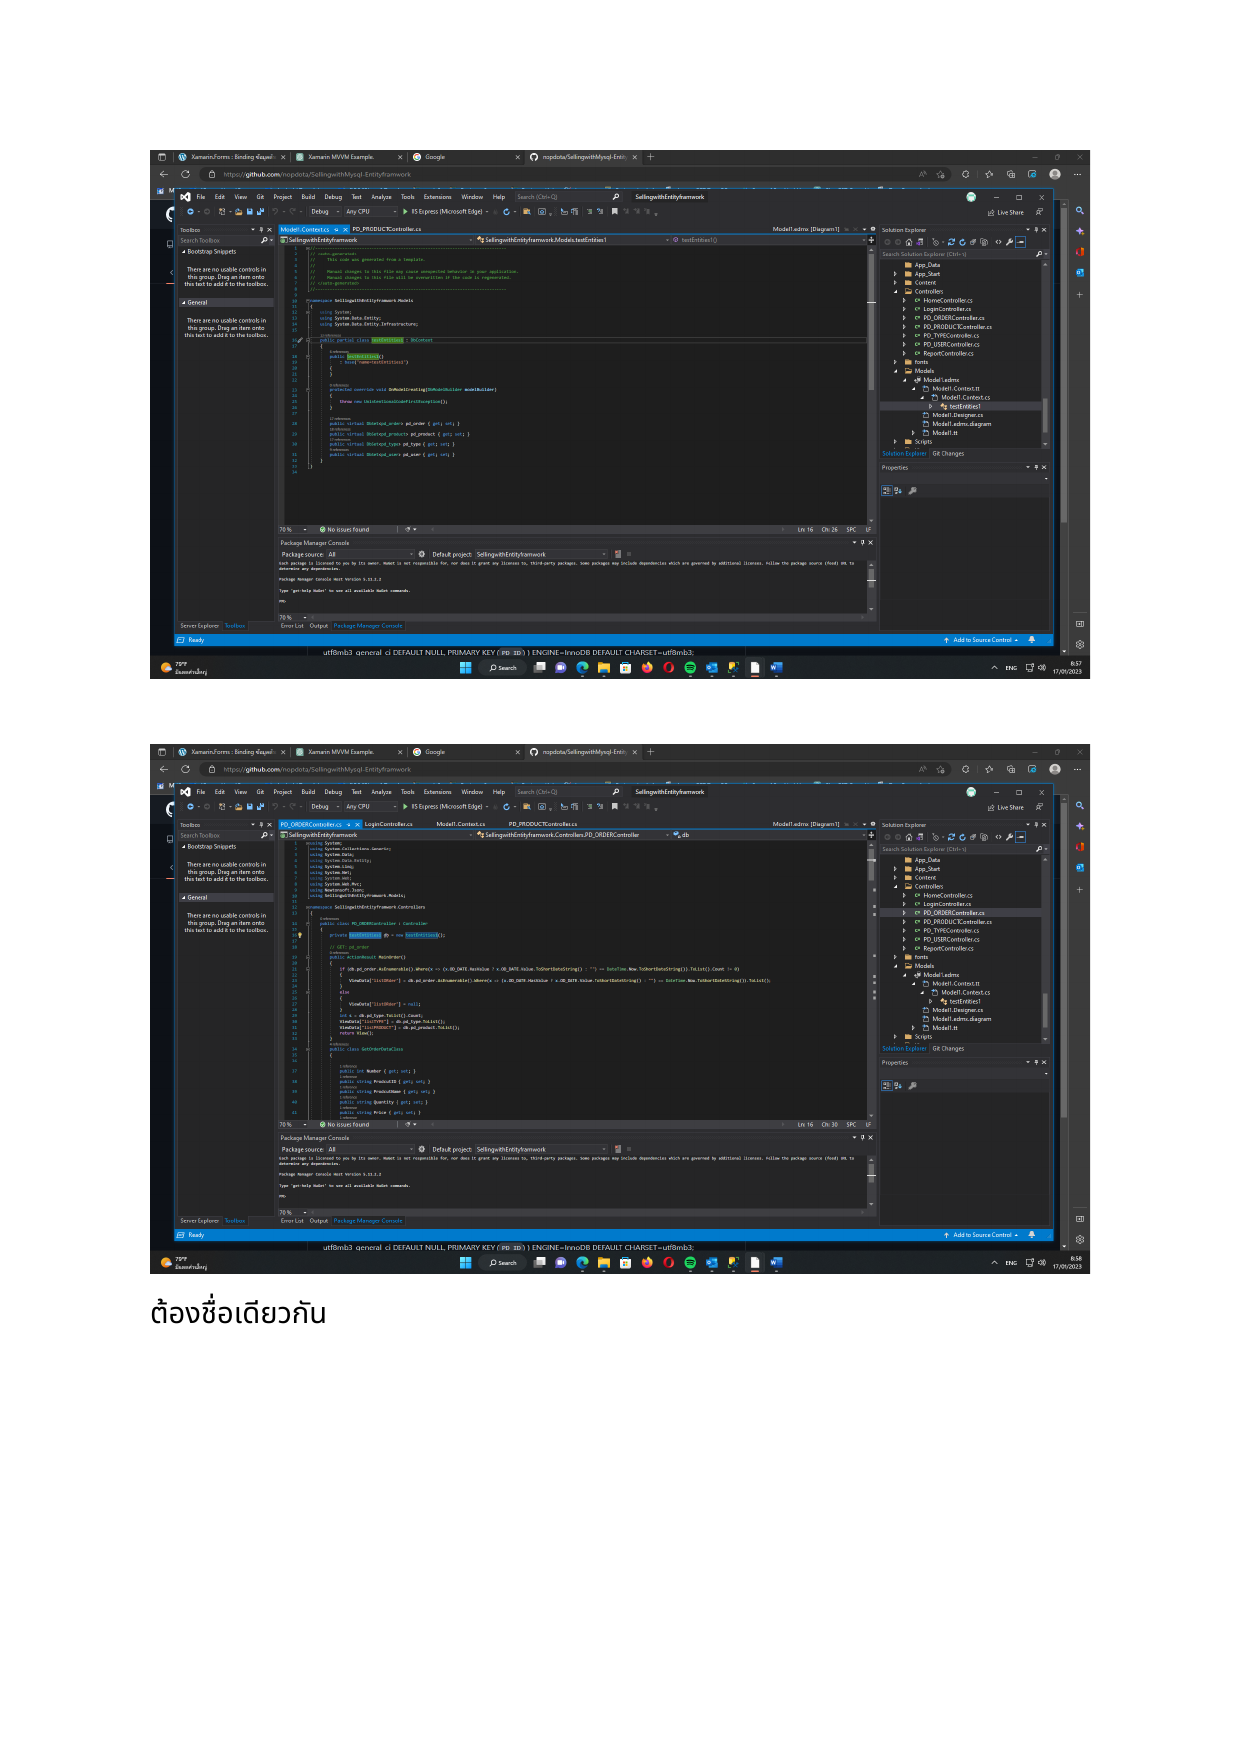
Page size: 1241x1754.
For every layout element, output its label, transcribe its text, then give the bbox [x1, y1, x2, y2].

picture [150, 744, 1091, 1274]
picture [150, 150, 1091, 679]
text ต้องชื่อเดียวกัน [150, 1292, 1090, 1336]
